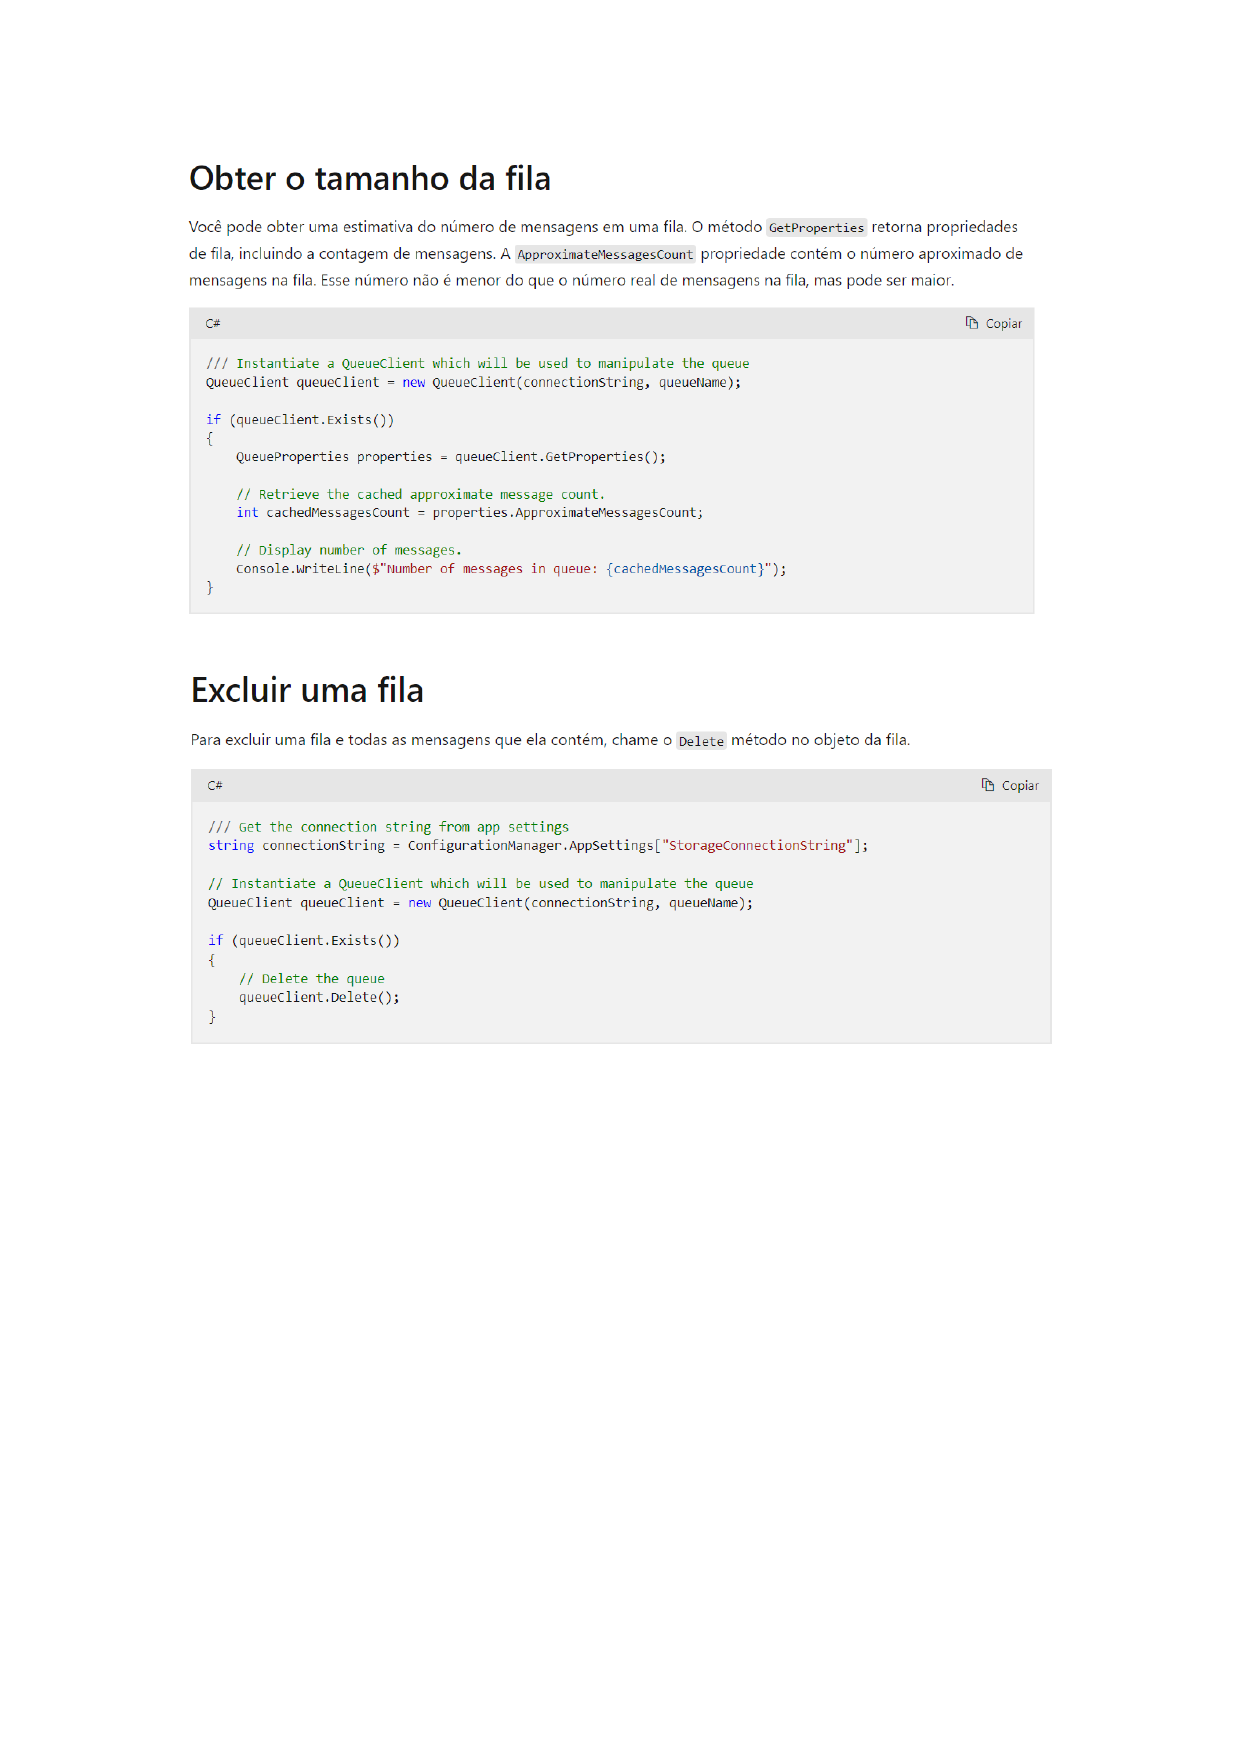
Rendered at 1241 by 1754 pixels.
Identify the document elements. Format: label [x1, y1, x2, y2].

picture [177, 147, 1063, 638]
picture [177, 656, 1063, 1058]
